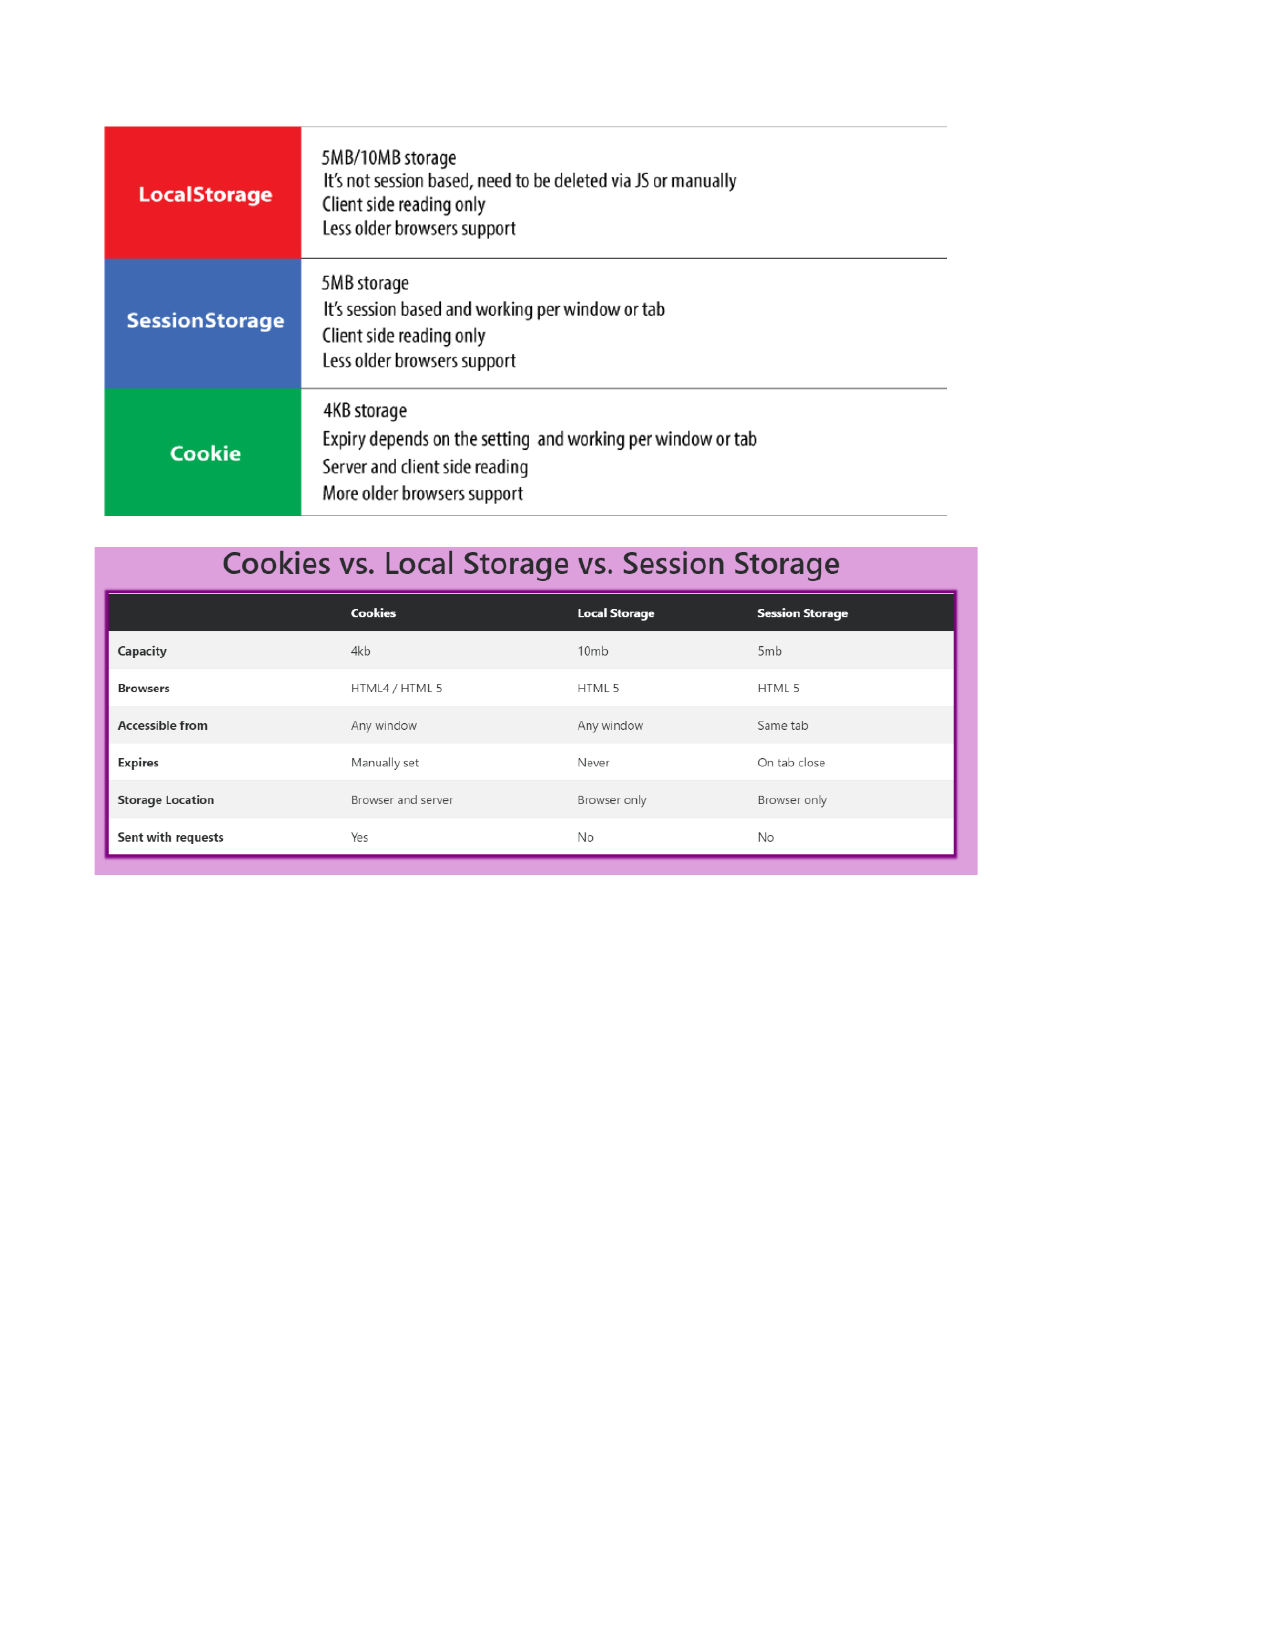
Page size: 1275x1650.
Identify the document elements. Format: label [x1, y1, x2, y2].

picture [94, 118, 955, 520]
picture [94, 547, 978, 875]
